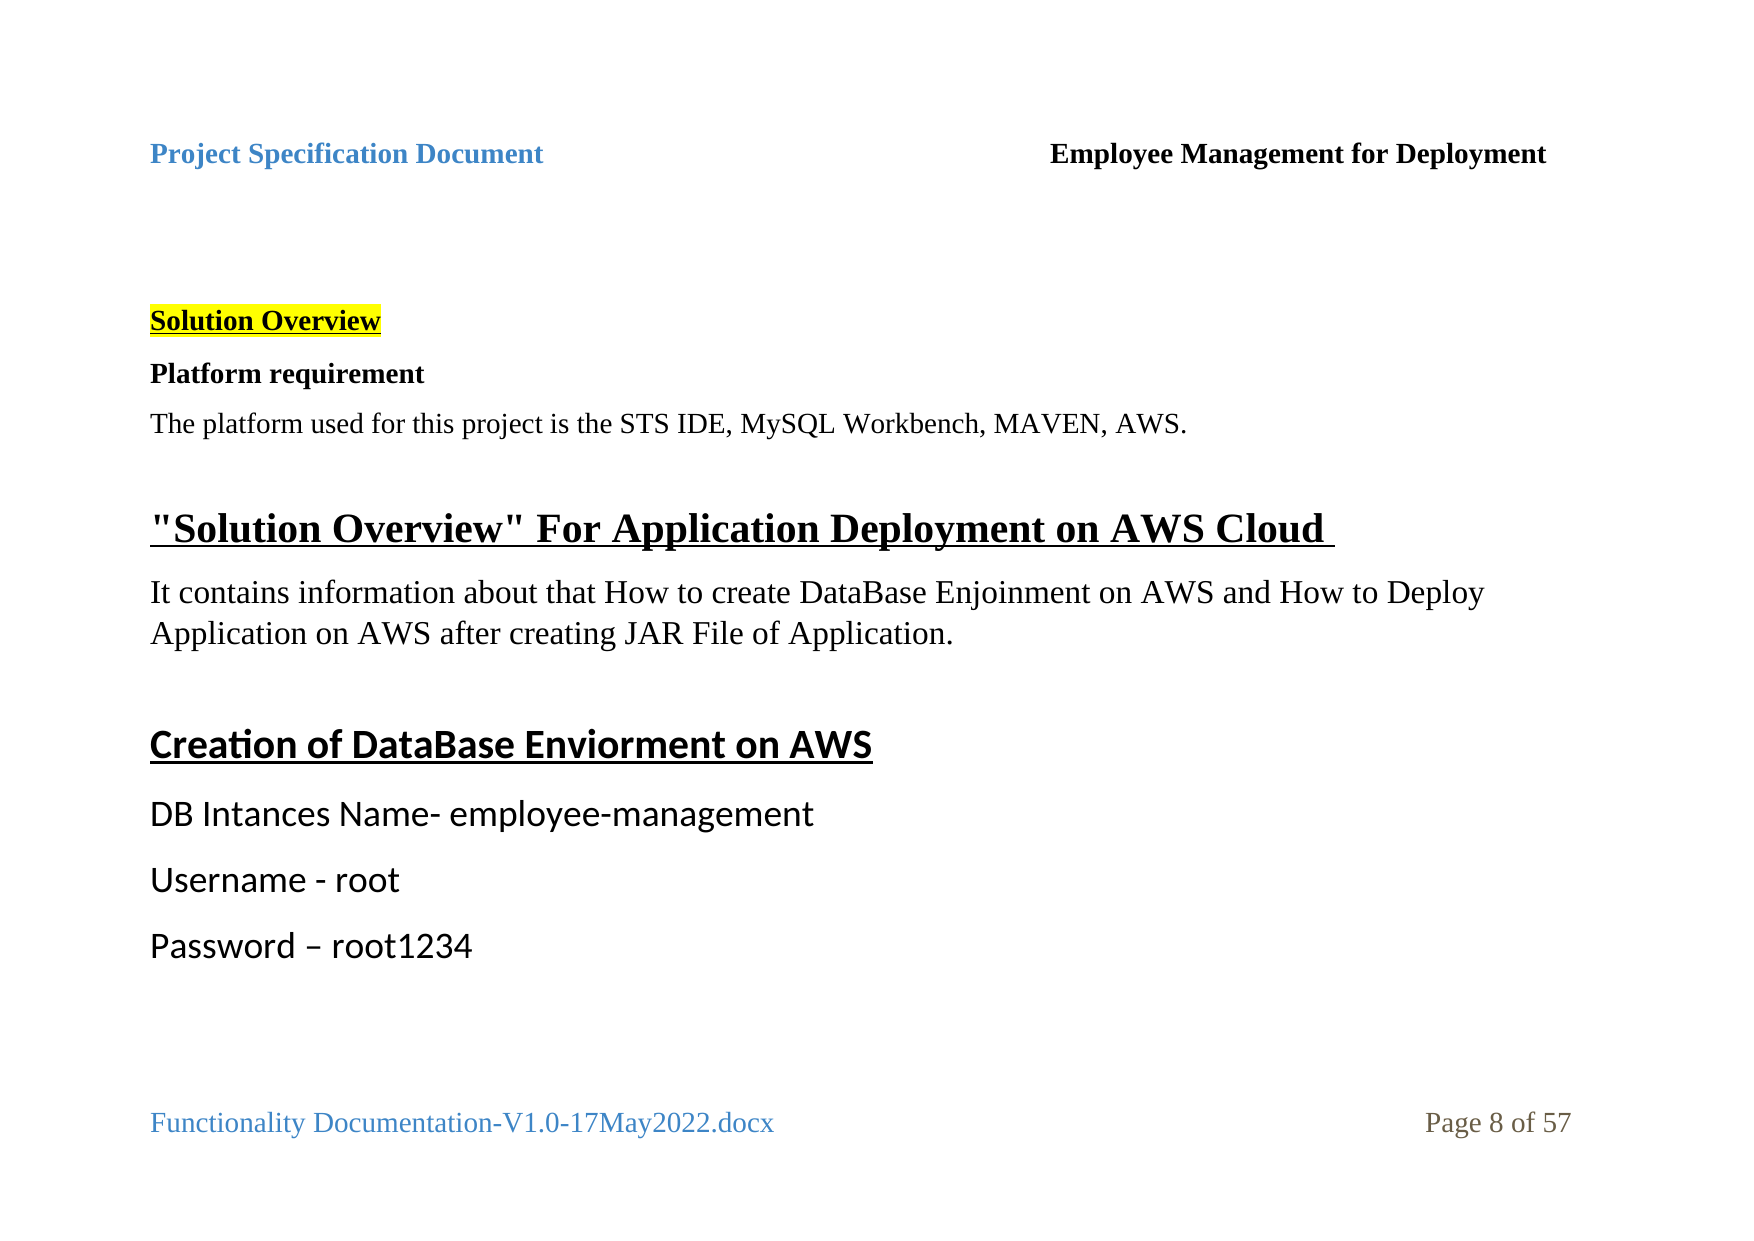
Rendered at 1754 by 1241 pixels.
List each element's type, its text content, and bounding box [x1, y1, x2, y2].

text DB Intances Name- employee-management [150, 790, 1604, 836]
text Creation of DataBase Enviorment on AWS [150, 718, 1604, 769]
text Password – root1234 [150, 922, 1604, 968]
text Username - root [150, 856, 1604, 902]
text "Solution Overview" For Application Deployment on AWS Cloud [150, 503, 1604, 551]
text The platform used for this project is the STS IDE, MySQL Workbench, MAVEN, AWS. [150, 406, 1604, 440]
text Platform requirement [150, 356, 1604, 390]
text Solution Overview [150, 303, 1604, 337]
text It contains information about that How to create DataBase Enjoinment on AWS and How to Deploy Application on AWS after creating JAR File of Application. [150, 572, 1604, 652]
